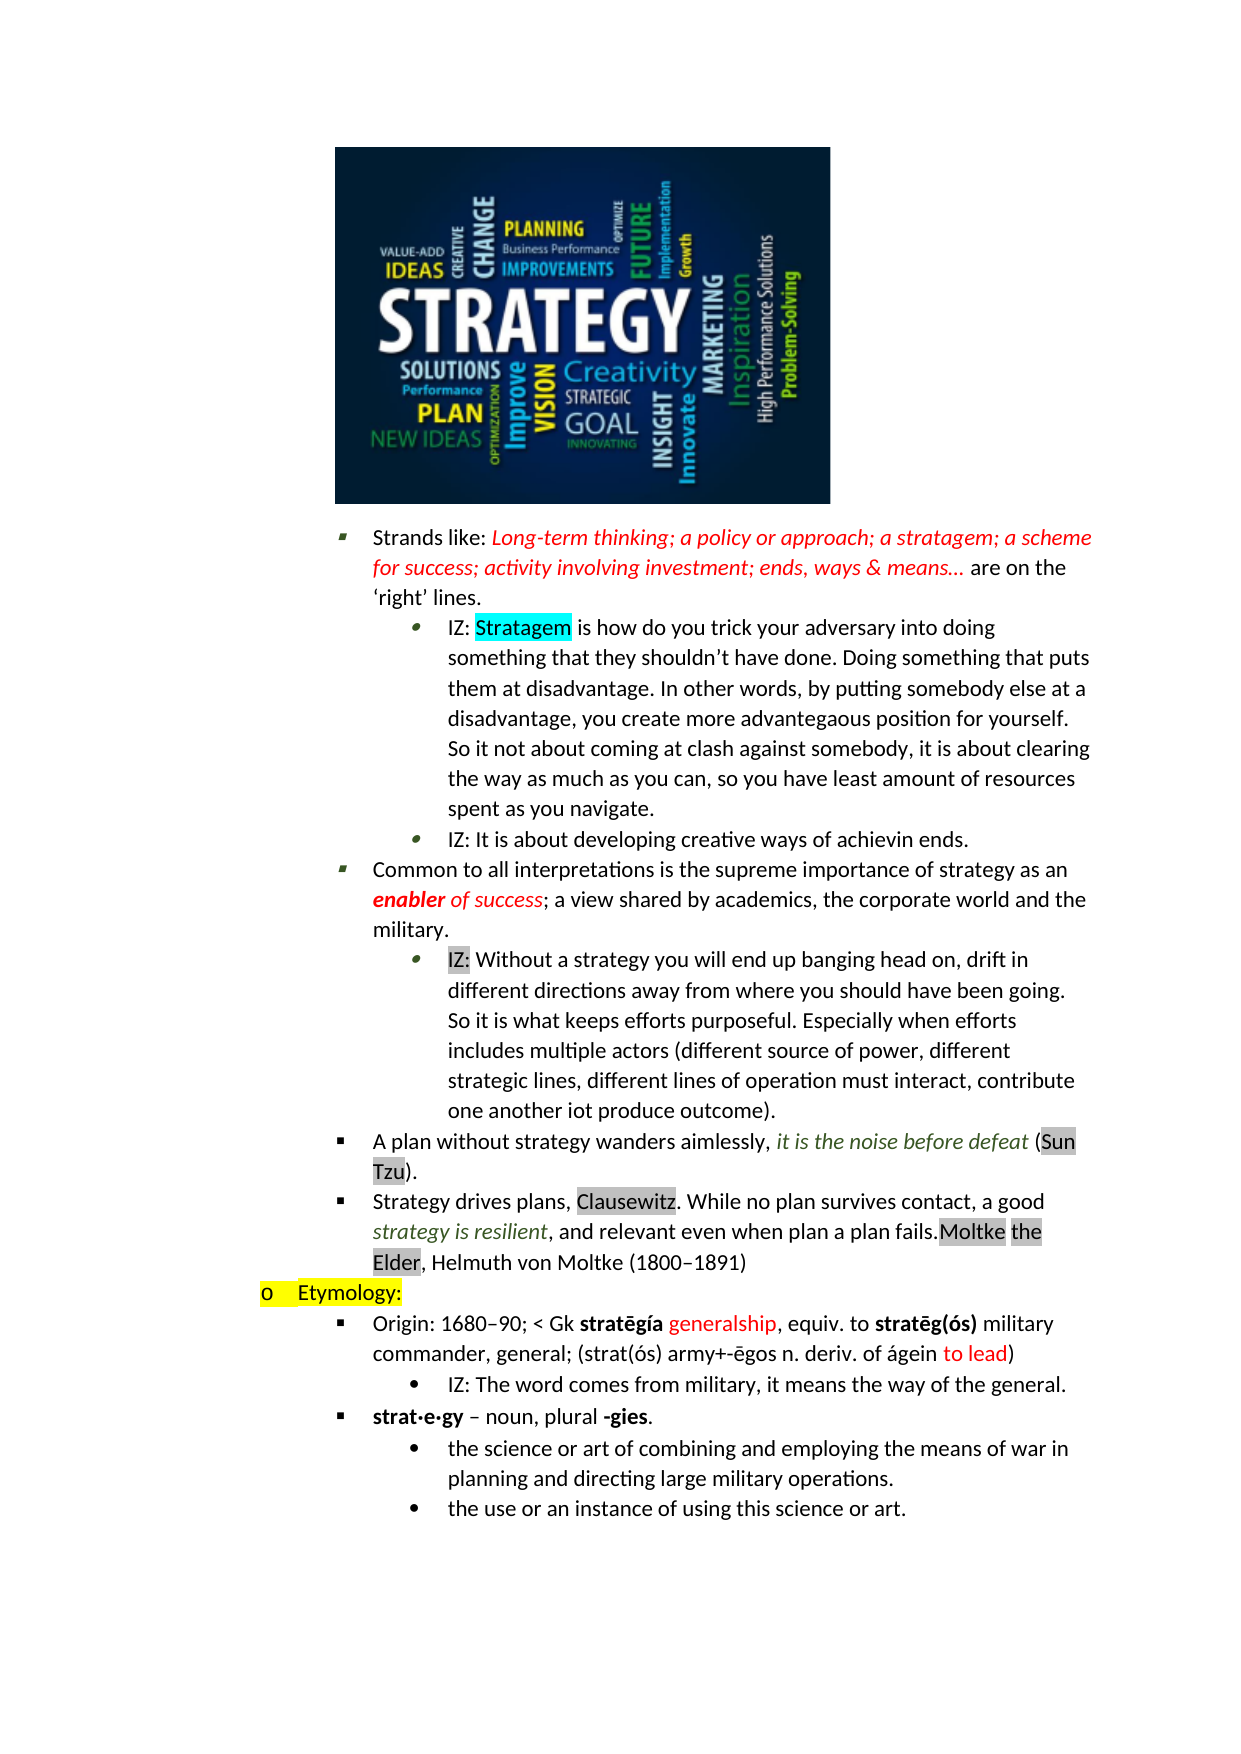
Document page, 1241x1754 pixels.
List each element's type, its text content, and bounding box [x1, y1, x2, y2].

list IZ: It is about developing creative ways of achievin ends. [410, 825, 1093, 853]
list Origin: 1680–90; < Gk stratēgía generalship, equiv. to stratēg(ós) military commander, general; (strat(ós) army+-ēgos n. deriv. of ágein to lead) [335, 1309, 1093, 1368]
list IZ: Without a strategy you will end up banging head on, drift in different directions away from where you should have been going. So it is what keeps efforts purposeful. Especially when efforts includes multiple actors (different source of power, different strategic lines, different lines of operation must interact, contribute one another iot produce outcome). [410, 946, 1093, 1125]
list Strategy drives plans, Clausewitz. While no plan survives contact, a good strategy is resilient, and relevant even when plan a plan fails.Moltke the Elder, Helmuth von Moltke (1800–1891) [335, 1187, 1093, 1276]
list IZ: Stratagem is how do you trick your adversary into doing something that they shouldn’t have done. Doing something that puts them at disadvantage. In other words, by putting somebody else at a disadvantage, you create more advantegaous position for yourself. So it not about coming at clash against somebody, it is about clearing the way as much as you can, so you have least amount of resources spent as you navigate. [410, 613, 1093, 823]
list the science or art of combining and employing the means of war in planning and directing large military operations. [410, 1434, 1093, 1492]
list Strands like: Long-term thinking; a policy or approach; a stratagem; a scheme for success; activity involving investment; ends, ways & means… are on the ‘right’ lines. [335, 523, 1093, 611]
picture [335, 147, 831, 504]
list strat‧e‧gy – noun, plural -gies. [335, 1400, 1093, 1431]
list A plan without strategy wanders aimlessly, it is the noise before defeat (Sun Tzu). [335, 1127, 1093, 1185]
list Etymology: [298, 1278, 1093, 1307]
list Common to all interpretations is the supreme importance of strategy as an enabler of success; a view shared by academics, the corporate world and the military. [335, 855, 1093, 943]
list the use or an instance of using this science or art. [410, 1494, 1093, 1522]
list IZ: The word comes from military, it means the way of the general. [410, 1370, 1093, 1398]
